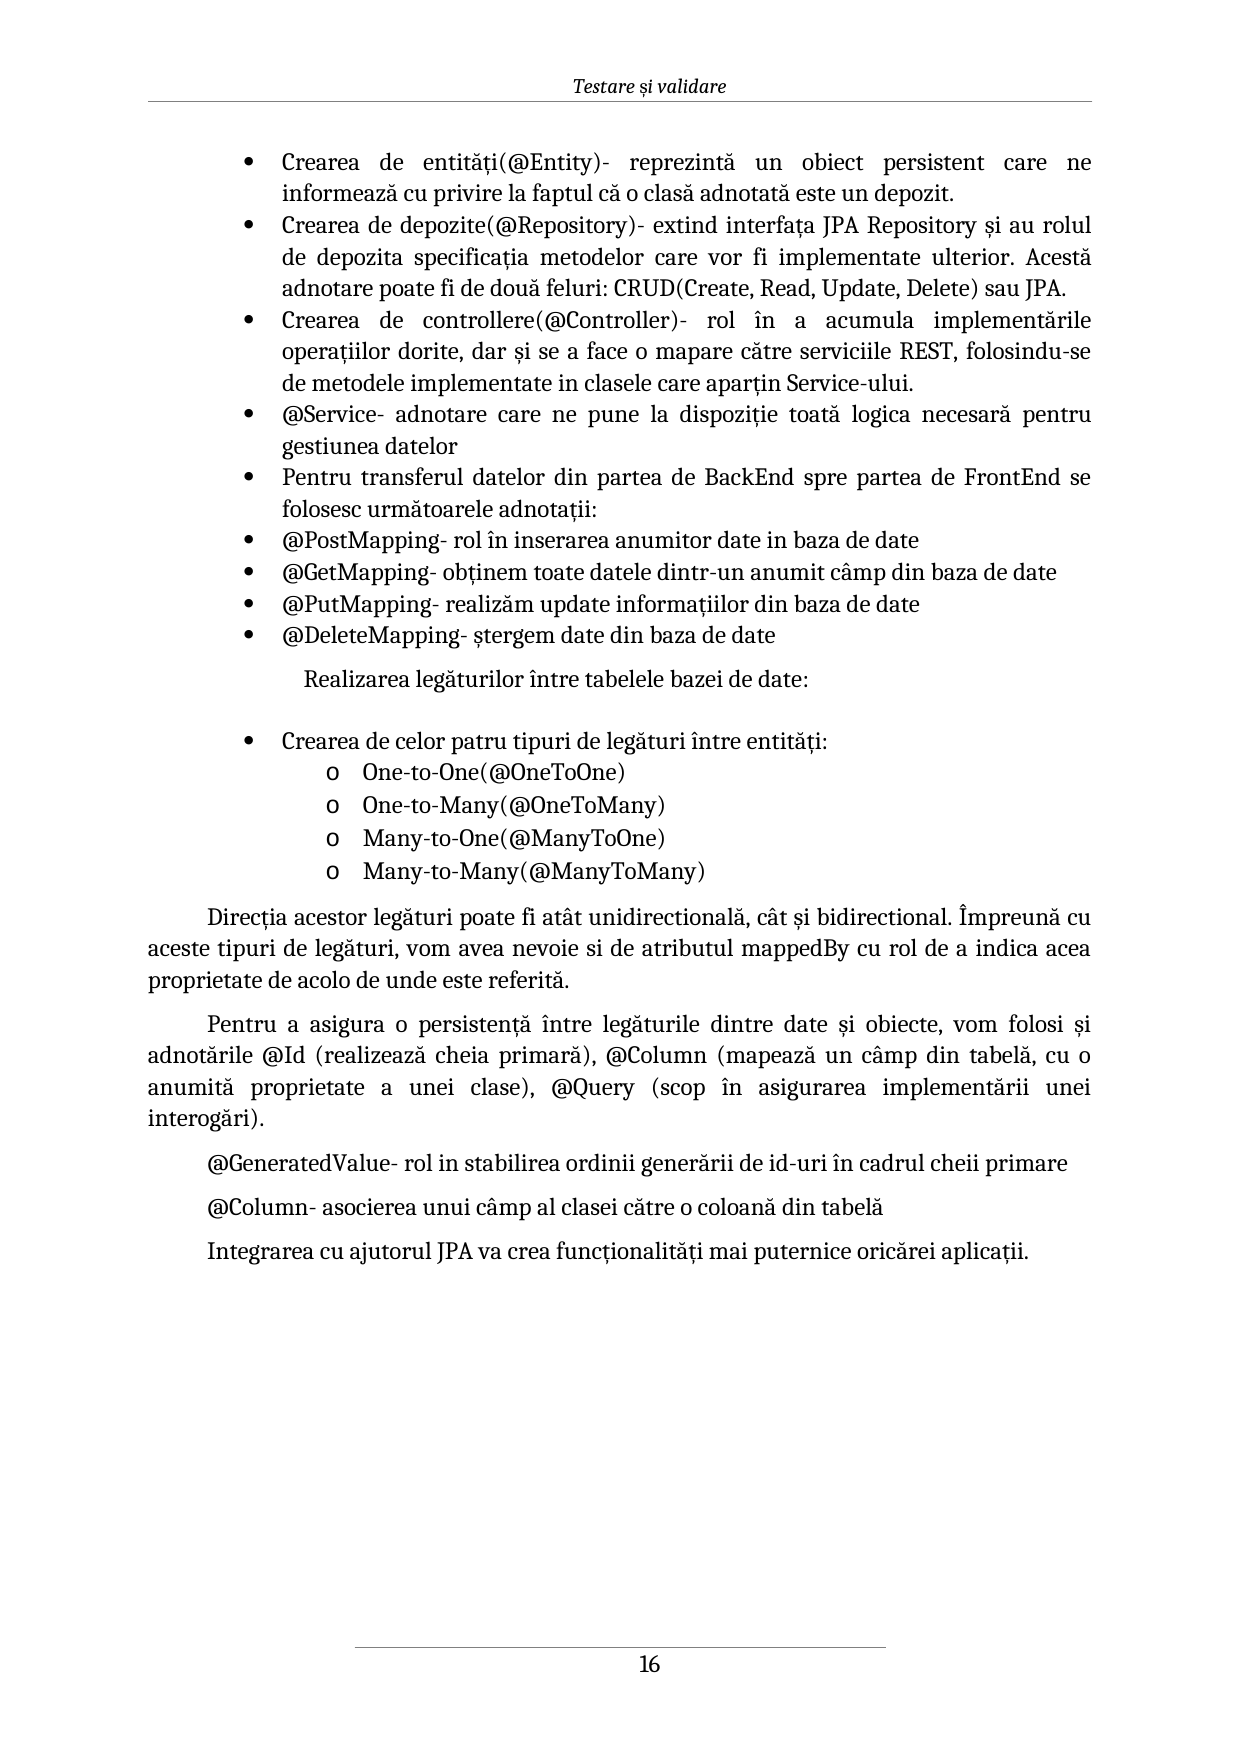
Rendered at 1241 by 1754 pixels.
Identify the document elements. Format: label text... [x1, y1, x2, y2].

list One-to-One(@OneToOne) [325, 758, 1092, 788]
list Crearea de entități(@Entity)- reprezintă un obiect persistent care ne informează cu privire la faptul că o clasă adnotată este un depozit. [244, 148, 1092, 208]
list Pentru transferul datelor din partea de BackEnd spre partea de FrontEnd se folosesc următoarele adnotații: [244, 463, 1092, 524]
list Crearea de depozite(@Repository)- extind interfața JPA Repository și au rolul de depozita specificația metodelor care vor fi implementate ulterior. Acestă adnotare poate fi de două feluri: CRUD(Create, Read, Update, Delete) sau JPA. [244, 211, 1092, 303]
list @GetMapping- obținem toate datele dintr-un anumit câmp din baza de date [244, 558, 1092, 587]
text Pentru a asigura o persistență între legăturile dintre date și obiecte, vom folosi și adnotările @Id (realizează cheia primară), @Column (mapează un câmp din tabelă, cu o anumită proprietate a unei clase), @Query (scop în asigurarea implementării unei interogări). [148, 1010, 1092, 1133]
text Realizarea legăturilor între tabelele bazei de date: [244, 665, 1092, 694]
text @GeneratedValue- rol in stabilirea ordinii generării de id-uri în cadrul cheii primare [148, 1148, 1092, 1177]
list @PostMapping- rol în inserarea anumitor date in baza de date [244, 526, 1092, 555]
list Many-to-Many(@ManyToMany) [325, 857, 1092, 887]
list @PutMapping- realizăm update informațiilor din baza de date [244, 589, 1092, 618]
list Crearea de controllere(@Controller)- rol în a acumula implementările operațiilor dorite, dar și se a face o mapare către serviciile REST, folosindu-se de metodele implementate in clasele care aparțin Service-ului. [244, 306, 1092, 397]
list @Service- adnotare care ne pune la dispoziție toată logica necesară pentru gestiunea datelor [244, 400, 1092, 461]
list Many-to-One(@ManyToOne) [325, 824, 1092, 854]
text @Column- asocierea unui câmp al clasei către o coloană din tabelă [207, 1192, 1092, 1221]
list @DeleteMapping- ștergem date din baza de date [244, 621, 1092, 650]
list One-to-Many(@OneToMany) [325, 791, 1092, 821]
text Direcția acestor legături poate fi atât unidirectională, cât și bidirectional. Împreună cu aceste tipuri de legături, vom avea nevoie si de atributul mappedBy cu rol de a indica acea proprietate de acolo de unde este referită. [148, 902, 1092, 994]
list Crearea de celor patru tipuri de legături între entități: [244, 727, 1092, 756]
text Integrarea cu ajutorul JPA va crea funcționalități mai puternice oricărei aplicații. [207, 1237, 1092, 1265]
